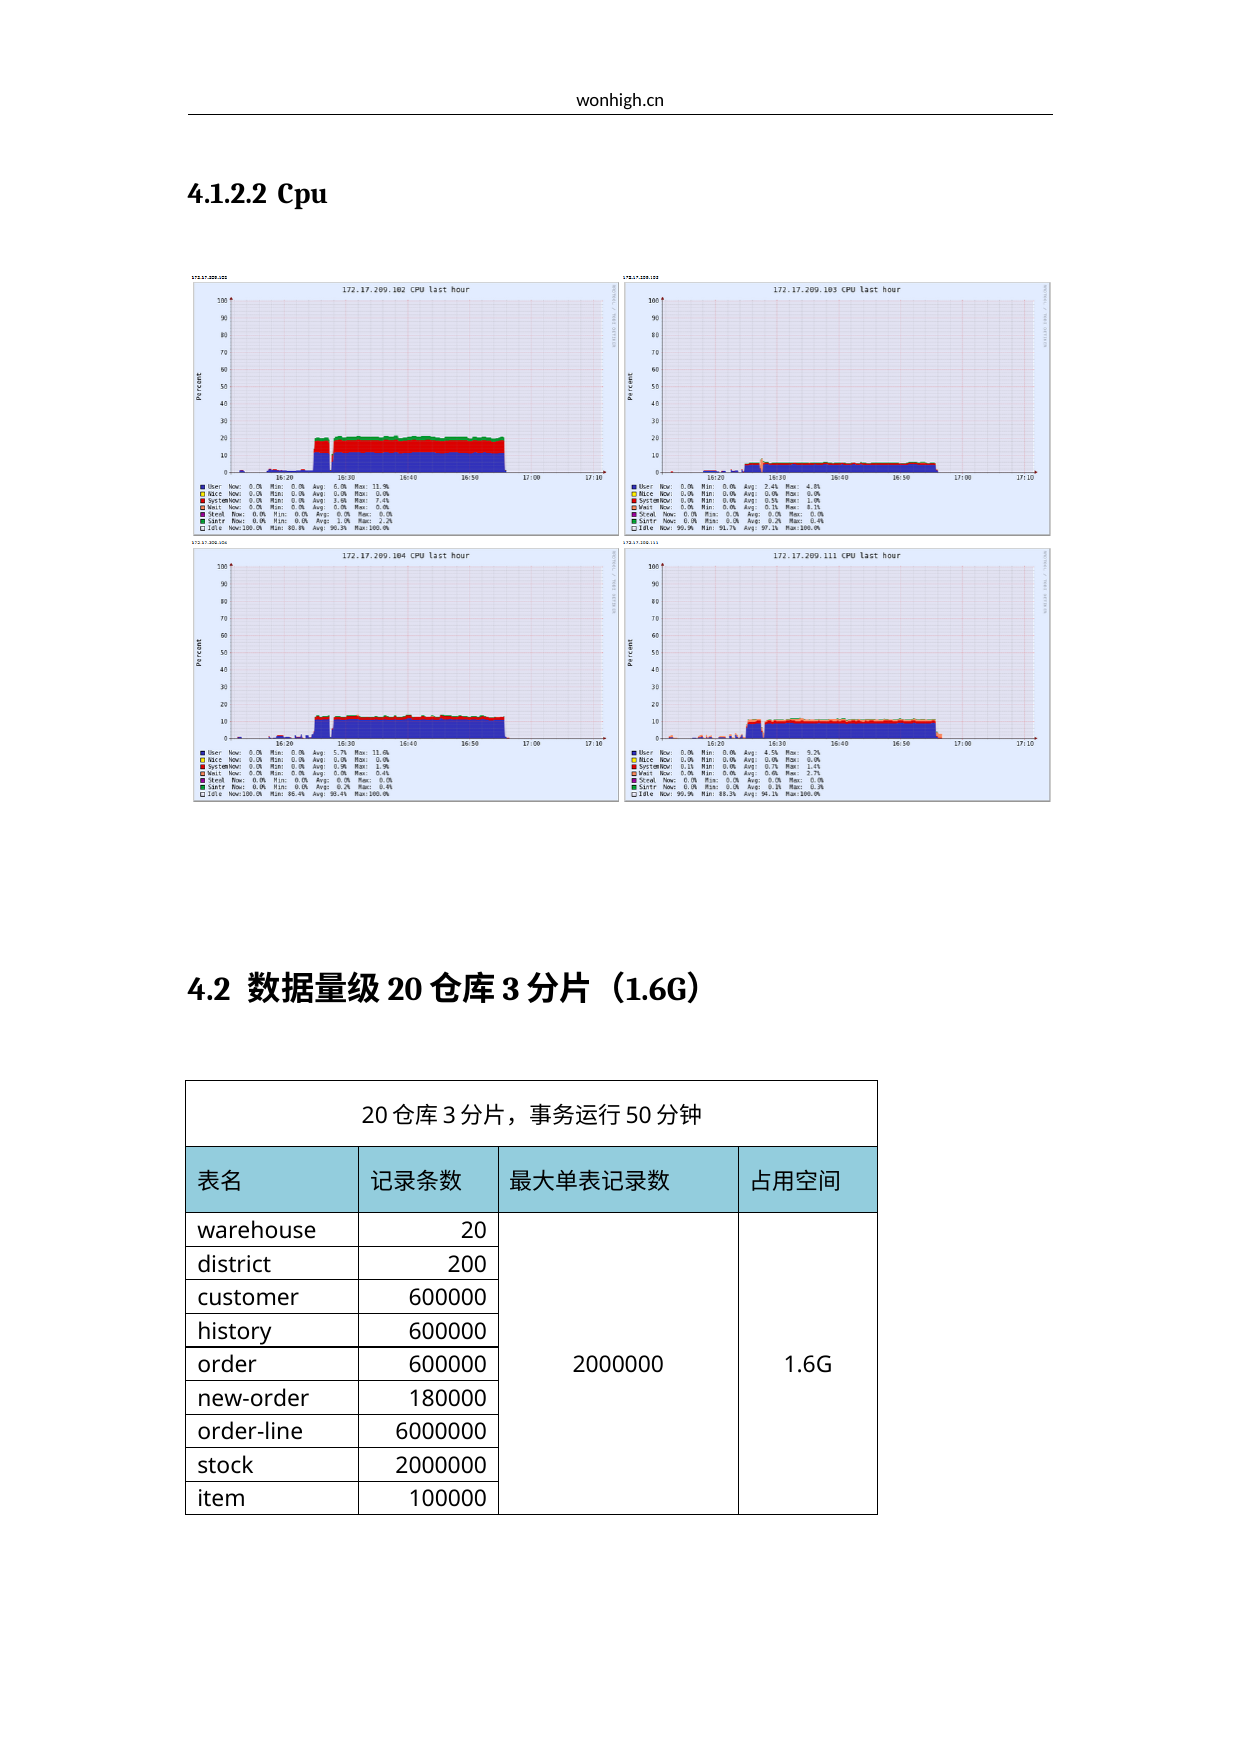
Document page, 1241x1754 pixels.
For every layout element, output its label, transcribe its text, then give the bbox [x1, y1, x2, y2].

table_cell stock [186, 1448, 358, 1481]
table_header 20仓库3分片，事务运行50分钟 [186, 1081, 877, 1146]
table_cell new-order [186, 1381, 358, 1413]
table_cell order-line [186, 1415, 358, 1447]
table_cell history [186, 1314, 358, 1346]
table_cell 表名 [186, 1147, 358, 1212]
table_cell 6000000 [359, 1415, 498, 1447]
table_cell 600000 [359, 1280, 498, 1313]
table_cell 200 [359, 1247, 498, 1279]
table_cell 2000000 [359, 1448, 498, 1481]
picture [187, 276, 1053, 805]
table_cell item [186, 1482, 358, 1514]
table_cell customer [186, 1280, 358, 1313]
table_cell 600000 [359, 1314, 498, 1346]
subtitle Cpu [187, 162, 1053, 227]
table_cell 2000000 [499, 1213, 738, 1514]
table_cell 占用空间 [739, 1147, 877, 1212]
table_cell 1.6G [739, 1213, 877, 1514]
table_cell warehouse [186, 1213, 358, 1246]
table_cell 最大单表记录数 [499, 1147, 738, 1212]
table_cell order [186, 1348, 358, 1380]
subtitle 数据量级20仓库3分片（1.6G） [187, 953, 1053, 1018]
table_cell 180000 [359, 1381, 498, 1413]
table_cell district [186, 1247, 358, 1279]
table_cell 600000 [359, 1348, 498, 1380]
table_cell 20 [359, 1213, 498, 1246]
table_cell 记录条数 [359, 1147, 498, 1212]
table_cell 100000 [359, 1482, 498, 1514]
